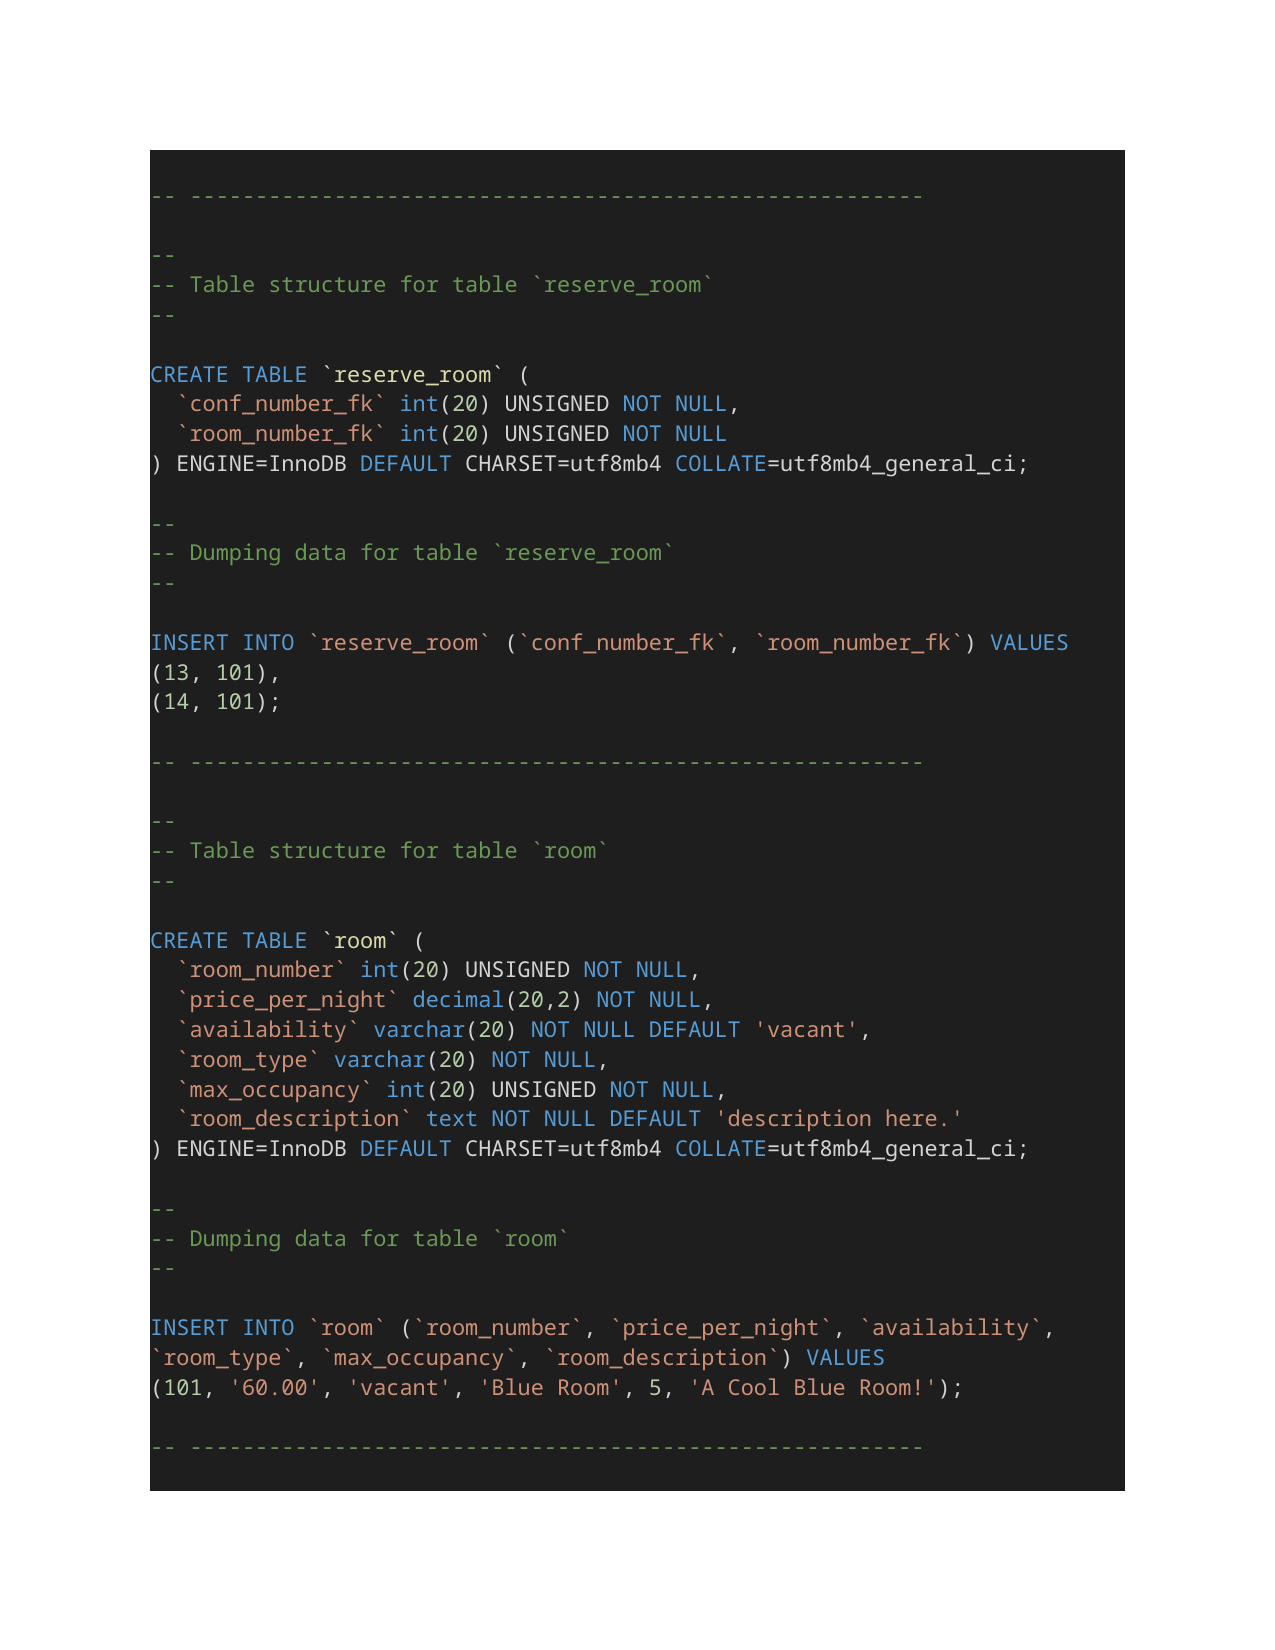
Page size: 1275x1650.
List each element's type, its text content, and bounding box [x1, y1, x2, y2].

text -- Table structure for table `reserve_room` [150, 269, 1125, 299]
text ) ENGINE=InnoDB DEFAULT CHARSET=utf8mb4 COLLATE=utf8mb4_general_ci; [150, 448, 1125, 478]
text INSERT INTO `room` (`room_number`, `price_per_night`, `availability`, `room_type`, `max_occupancy`, `room_description`) VALUES [150, 1312, 1125, 1371]
text -- [150, 865, 1125, 895]
text `max_occupancy` int(20) UNSIGNED NOT NULL, [150, 1073, 1125, 1103]
text (101, '60.00', 'vacant', 'Blue Room', 5, 'A Cool Blue Room!'); [150, 1371, 1125, 1401]
text `room_number_fk` int(20) UNSIGNED NOT NULL [150, 418, 1125, 448]
text -- [150, 805, 1125, 835]
text -- Dumping data for table `reserve_room` [150, 537, 1125, 567]
text -- [150, 299, 1125, 329]
text ) ENGINE=InnoDB DEFAULT CHARSET=utf8mb4 COLLATE=utf8mb4_general_ci; [150, 1133, 1125, 1163]
text `conf_number_fk` int(20) UNSIGNED NOT NULL, [150, 388, 1125, 418]
text `room_number` int(20) UNSIGNED NOT NULL, [150, 954, 1125, 984]
text CREATE TABLE `reserve_room` ( [150, 358, 1125, 388]
text `room_type` varchar(20) NOT NULL, [150, 1044, 1125, 1073]
text -- -------------------------------------------------------- [150, 180, 1125, 209]
text `price_per_night` decimal(20,2) NOT NULL, [150, 984, 1125, 1014]
text -- Table structure for table `room` [150, 835, 1125, 865]
text -- [150, 567, 1125, 597]
text -- [150, 239, 1125, 269]
text (14, 101); [150, 686, 1125, 716]
text `availability` varchar(20) NOT NULL DEFAULT 'vacant', [150, 1014, 1125, 1044]
text -- [150, 507, 1125, 537]
text `room_description` text NOT NULL DEFAULT 'description here.' [150, 1103, 1125, 1133]
text (13, 101), [150, 656, 1125, 686]
text -- -------------------------------------------------------- [150, 746, 1125, 776]
text -- Dumping data for table `room` [150, 1222, 1125, 1252]
text -- [150, 1252, 1125, 1282]
text -- -------------------------------------------------------- [150, 1431, 1125, 1461]
text INSERT INTO `reserve_room` (`conf_number_fk`, `room_number_fk`) VALUES [150, 627, 1125, 656]
text CREATE TABLE `room` ( [150, 924, 1125, 954]
text -- [150, 1193, 1125, 1222]
